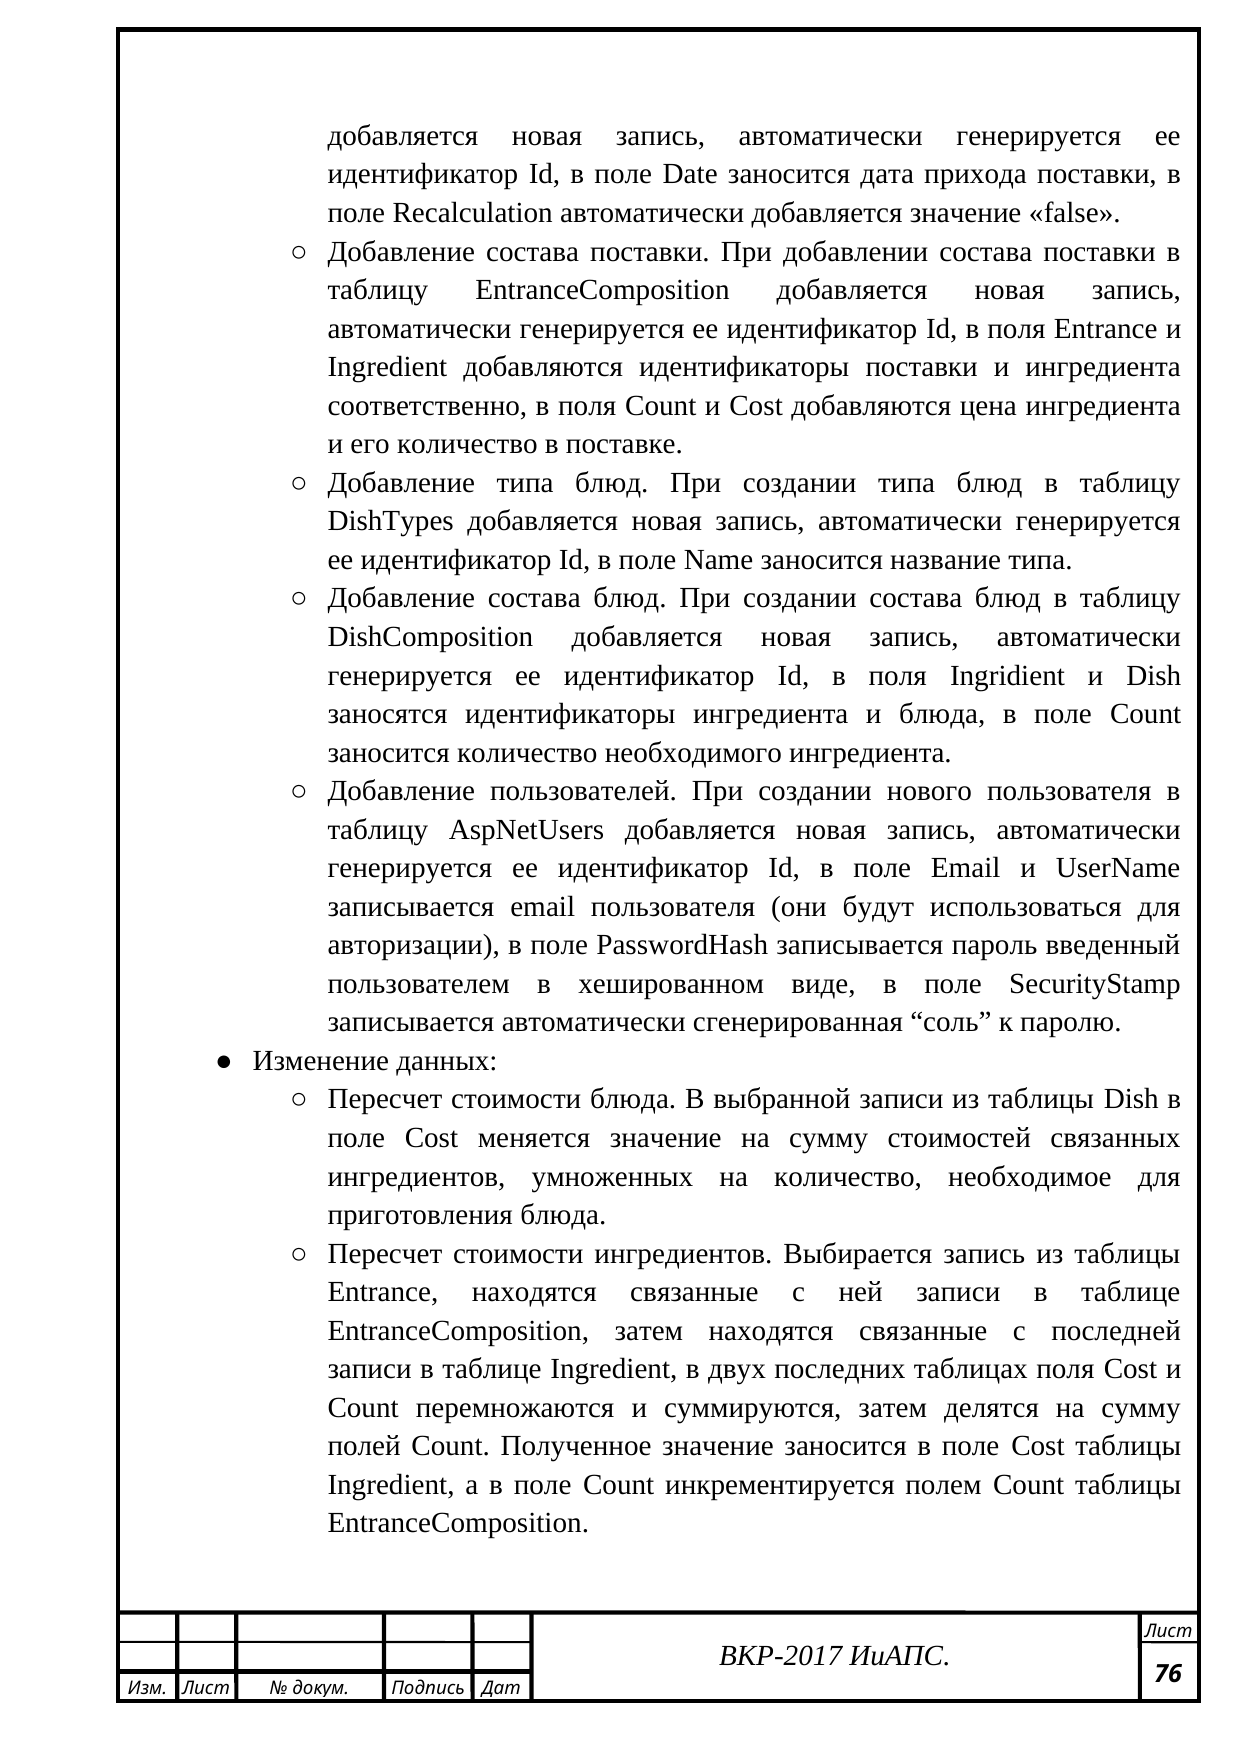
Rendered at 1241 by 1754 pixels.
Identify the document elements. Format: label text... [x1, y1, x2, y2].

list Пересчет стоимости блюда. В выбранной записи из таблицы Dish в поле Cost меняется значение на сумму стоимостей связанных ингредиентов, умноженных на количество, необходимое для приготовления блюда. [290, 1082, 1181, 1231]
list Добавление состава блюд. При создании состава блюд в таблицу DishComposition добавляется новая запись, автоматически генерируется ее идентификатор Id, в поля Ingridient и Dish заносятся идентификаторы ингредиента и блюда, в поле Count заносится количество необходимого ингредиента. [290, 581, 1181, 768]
list Добавление состава поставки. При добавлении состава поставки в таблицу EntranceComposition добавляется новая запись, автоматически генерируется ее идентификатор Id, в поля Entrance и Ingredient добавляются идентификаторы поставки и ингредиента соответственно, в поля Count и Cost добавляются цена ингредиента и его количество в поставке. [290, 234, 1181, 460]
list Пересчет стоимости ингредиентов. Выбирается запись из таблицы Entrance, находятся связанные с ней записи в таблице EntranceComposition, затем находятся связанные с последней записи в таблице Ingredient, в двух последних таблицах поля Cost и Count перемножаются и суммируются, затем делятся на сумму полей Count. Полученное значение заносится в поле Cost таблицы Ingredient, а в поле Count инкрементируется полем Count таблицы EntranceComposition. [290, 1236, 1181, 1539]
list Добавление типа блюд. При создании типа блюд в таблицу DishTypes добавляется новая запись, автоматически генерируется ее идентификатор Id, в поле Name заносится название типа. [290, 465, 1181, 576]
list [290, 118, 1181, 229]
list Добавление пользователей. При создании нового пользователя в таблицу AspNetUsers добавляется новая запись, автоматически генерируется ее идентификатор Id, в поле Email и UserName записывается email пользователя (они будут использоваться для авторизации), в поле PasswordHash записывается пароль введенный пользователем в хешированном виде, в поле SecurityStamp записывается автоматически сгенерированная “соль” к паролю. [290, 773, 1181, 1038]
list Изменение данных: [215, 1043, 1181, 1077]
